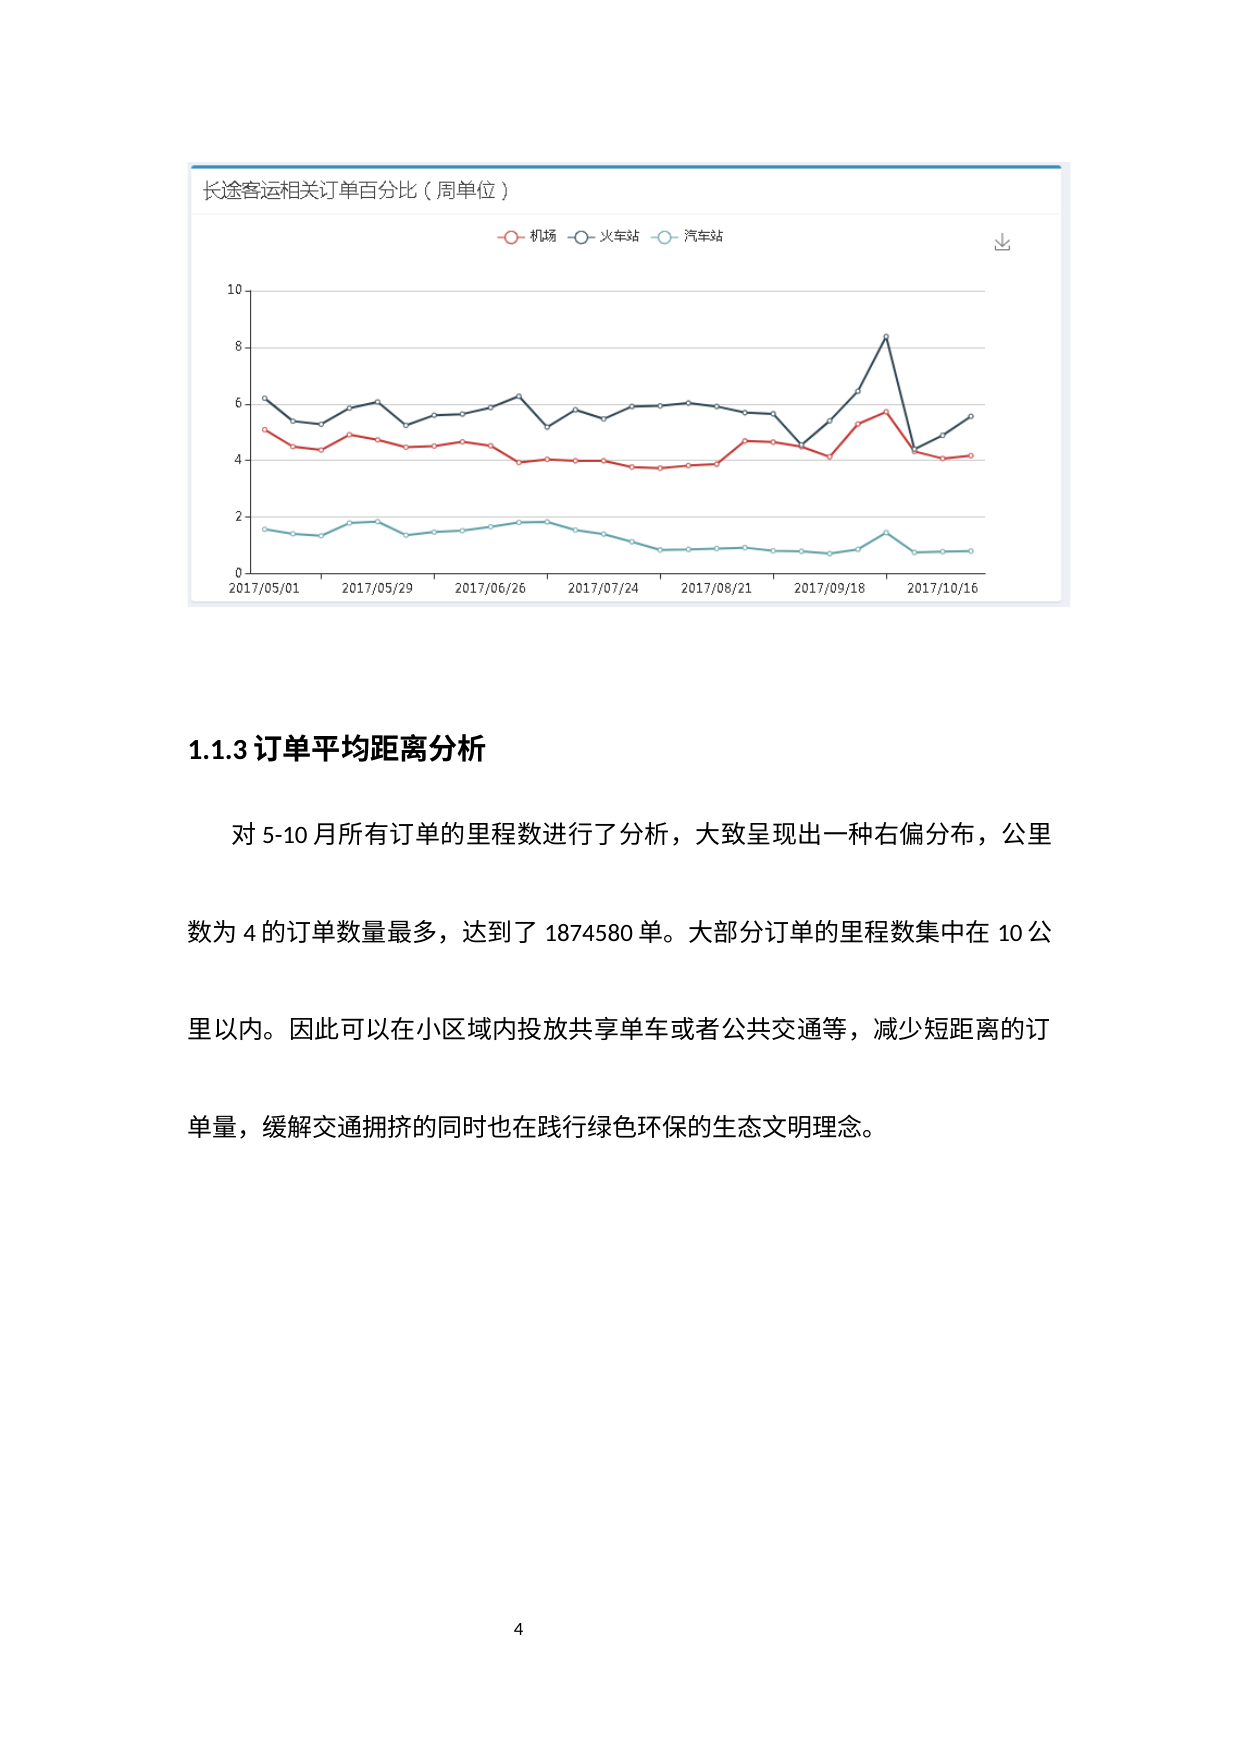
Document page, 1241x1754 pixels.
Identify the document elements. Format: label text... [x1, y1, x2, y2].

subtitle 1.1.3订单平均距离分析 [187, 714, 1053, 779]
text 对5-10月所有订单的里程数进行了分析，大致呈现出一种右偏分布，公里数为4的订单数量最多，达到了1874580单。大部分订单的里程数集中在10公里以内。因此可以在小区域内投放共享单车或者公共交通等，减少短距离的订单量，缓解交通拥挤的同时也在践行绿色环保的生态文明理念。 [187, 800, 1053, 1158]
picture [187, 162, 1071, 607]
